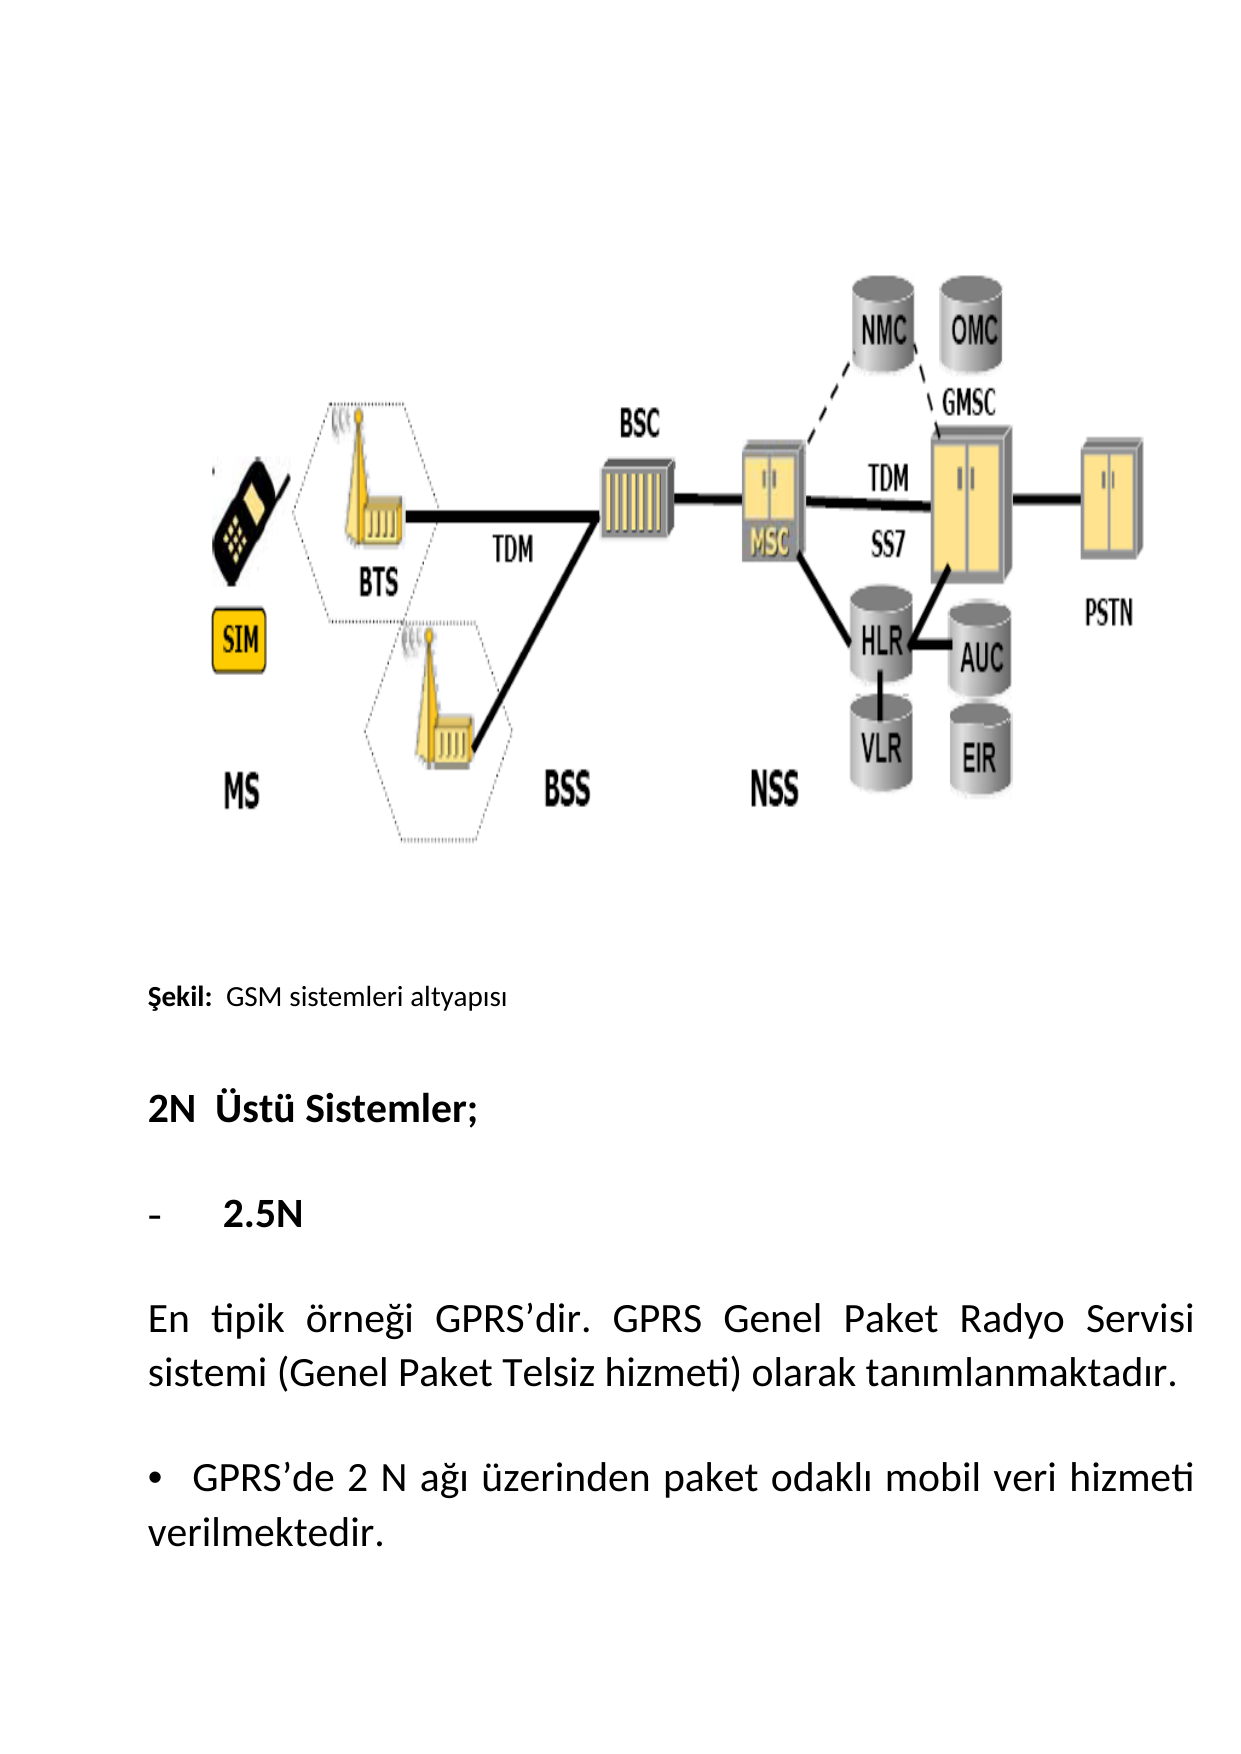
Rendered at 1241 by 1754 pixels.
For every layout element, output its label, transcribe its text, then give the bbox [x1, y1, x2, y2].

list 2.5N [148, 1187, 1196, 1237]
text 2N Üstü Sistemler; [148, 1082, 1196, 1133]
text Şekil: GSM sistemleri altyapısı [148, 961, 1196, 1014]
list GPRS’de 2 N ağı üzerinden paket odaklı mobil veri hizmeti verilmektedir. [148, 1451, 1196, 1557]
picture [147, 147, 1209, 961]
text En tipik örneği GPRS’dir. GPRS Genel Paket Radyo Servisi sistemi (Genel Paket Telsiz hizmeti) olarak tanımlanmaktadır. [148, 1292, 1196, 1397]
